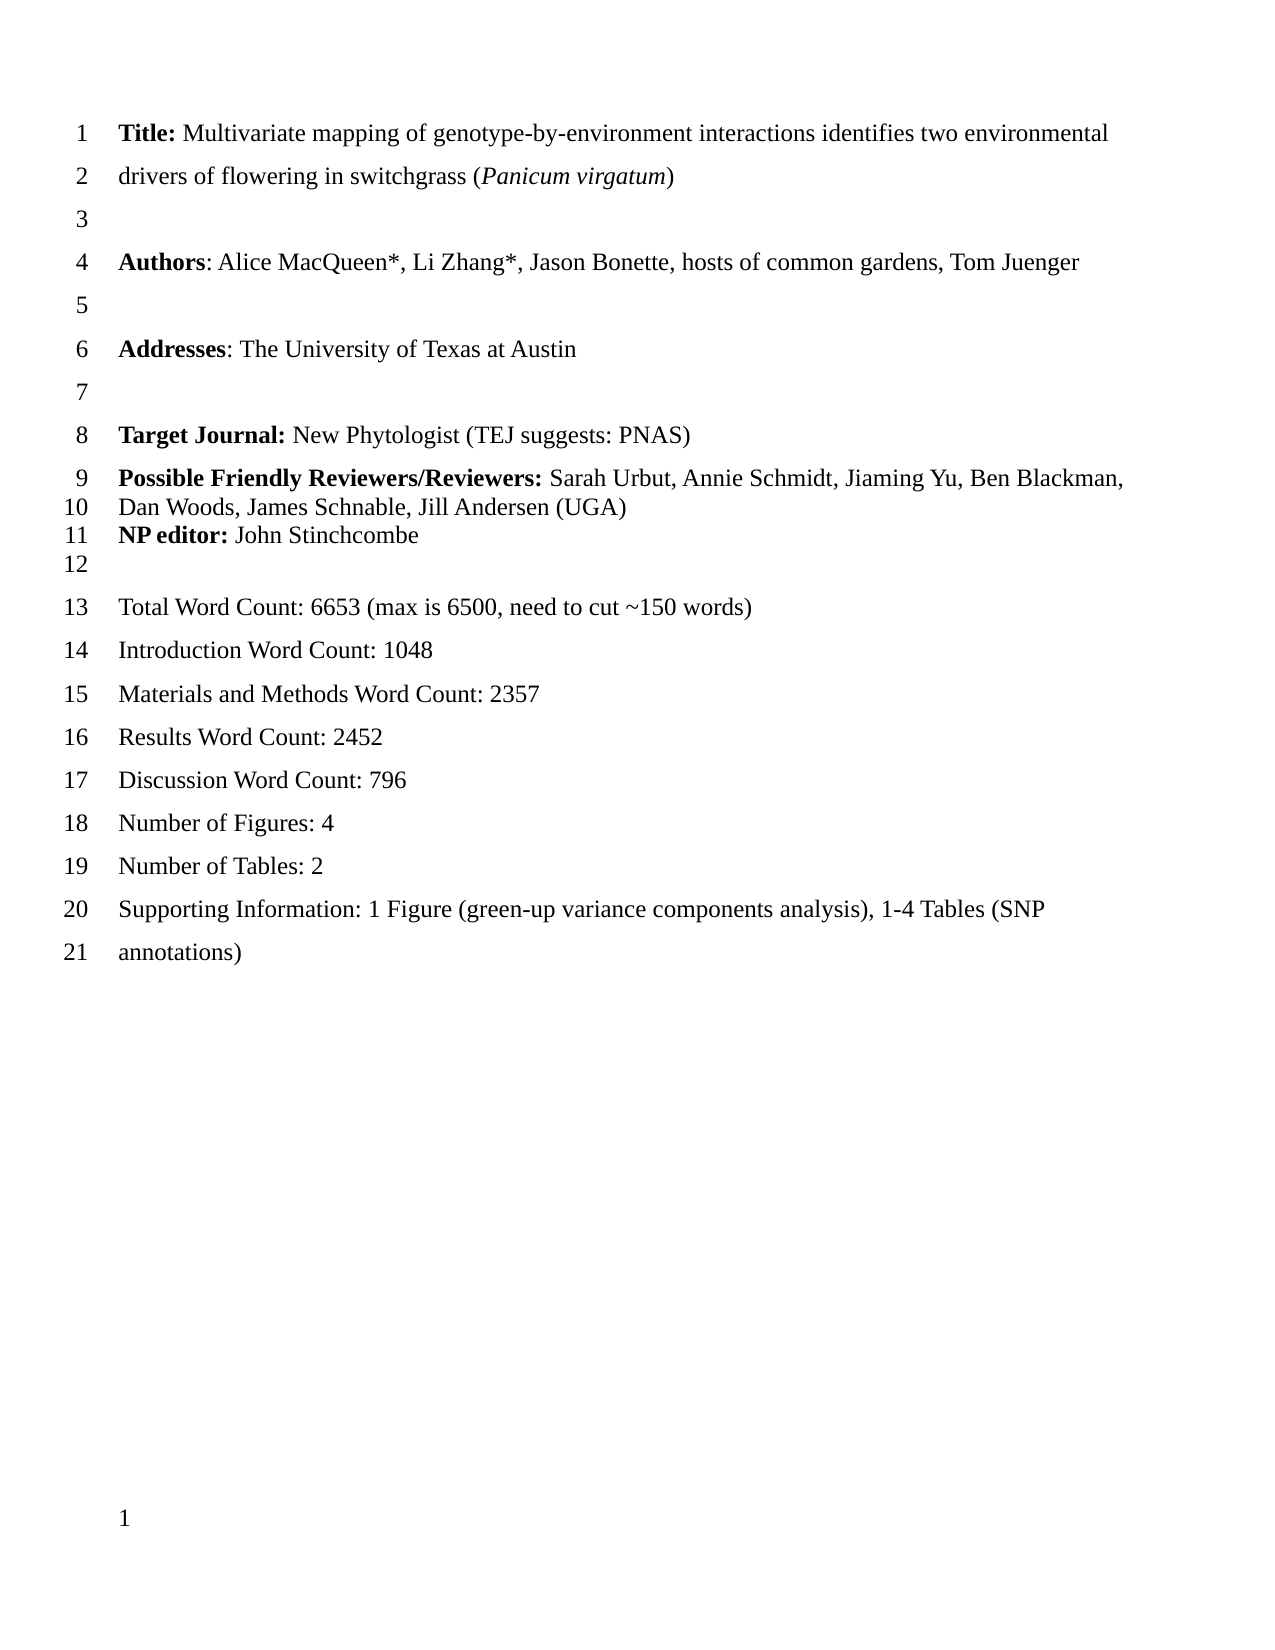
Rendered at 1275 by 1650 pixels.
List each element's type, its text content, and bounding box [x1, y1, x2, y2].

text Title: Multivariate mapping of genotype-by-environment interactions identifies two environmental drivers of flowering in switchgrass (Panicum virgatum) [118, 118, 1157, 190]
text Discussion Word Count: 796 [118, 765, 1157, 794]
text Possible Friendly Reviewers/Reviewers: Sarah Urbut, Annie Schmidt, Jiaming Yu, Ben Blackman, Dan Woods, James Schnable, Jill Andersen (UGA) [118, 463, 1157, 521]
text Introduction Word Count: 1048 [118, 636, 1157, 664]
text Results Word Count: 2452 [118, 722, 1157, 751]
text Authors: Alice MacQueen*, Li Zhang*, Jason Bonette, hosts of common gardens, Tom Juenger [118, 247, 1157, 276]
text Number of Tables: 2 [118, 851, 1157, 880]
text Total Word Count: 6653 (max is 6500, need to cut ~150 words) [118, 592, 1157, 621]
text Number of Figures: 4 [118, 808, 1157, 837]
text Target Journal: New Phytologist (TEJ suggests: PNAS) [118, 420, 1157, 449]
text Supporting Information: 1 Figure (green-up variance components analysis), 1-4 Tables (SNP annotations) [118, 894, 1157, 966]
text NP editor: John Stinchcombe [118, 521, 1157, 549]
text Addresses: The University of Texas at Austin [118, 334, 1157, 362]
text Materials and Methods Word Count: 2357 [118, 679, 1157, 707]
